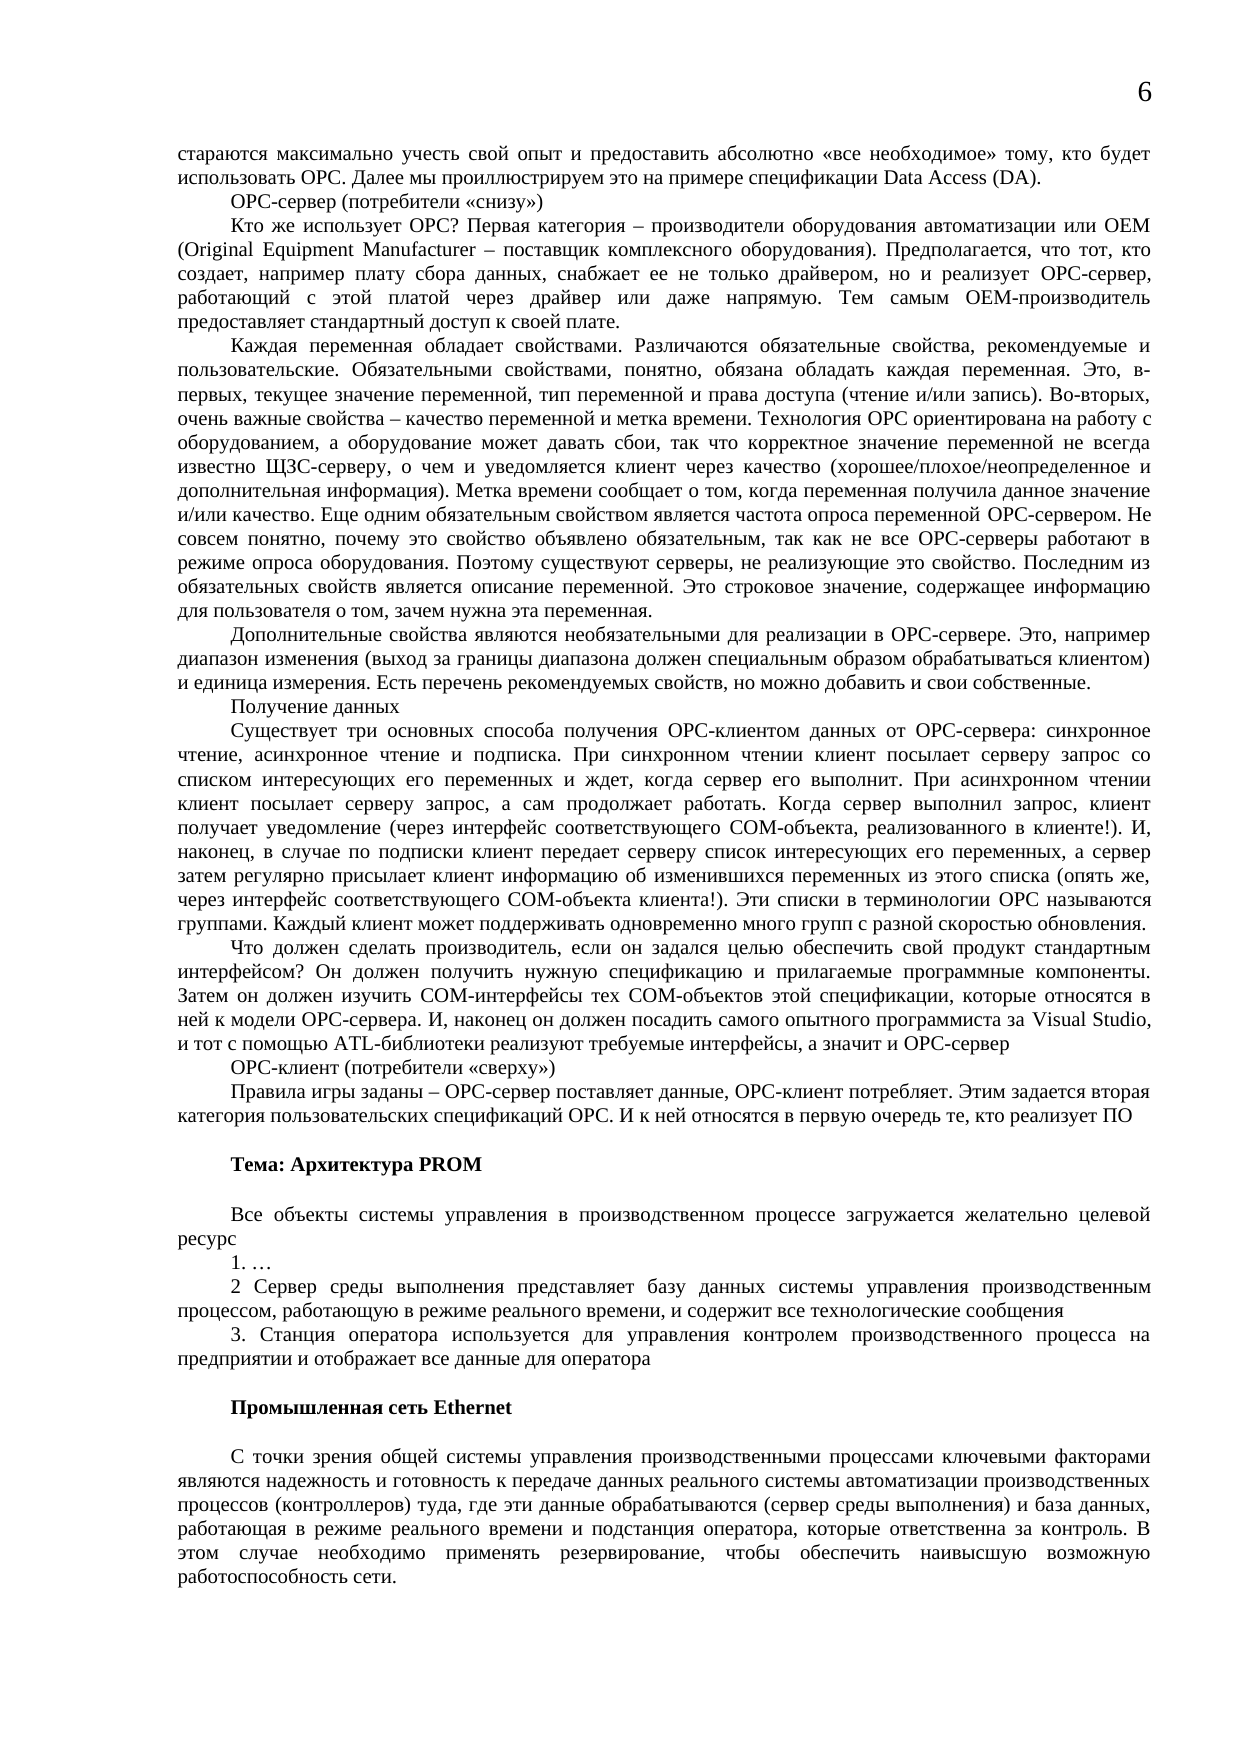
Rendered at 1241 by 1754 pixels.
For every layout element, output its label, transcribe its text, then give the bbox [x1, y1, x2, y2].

text Правила игры заданы – ОРС-сервер поставляет данные, ОРС-клиент потребляет. Этим задается вторая категория пользовательских спецификаций ОРС. И к ней относятся в первую очередь те, кто реализует ПО [177, 1079, 1152, 1127]
text 2 Сервер среды выполнения представляет базу данных системы управления производственным процессом, работающую в режиме реального времени, и содержит все технологические сообщения [177, 1274, 1152, 1322]
text OPC-сервер (потребители «снизу») [177, 189, 1152, 213]
text Дополнительные свойства являются необязательными для реализации в ОРС-сервере. Это, например диапазон изменения (выход за границы диапазона должен специальным образом обрабатываться клиентом) и единица измерения. Есть перечень рекомендуемых свойств, но можно добавить и свои собственные. [177, 622, 1152, 694]
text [177, 141, 1152, 189]
text ОРС-клиент (потребители «сверху») [177, 1055, 1152, 1079]
text Существует три основных способа получения ОРС-клиентом данных от ОРС-сервера: синхронное чтение, асинхронное чтение и подписка. При синхронном чтении клиент посылает серверу запрос со списком интересующих его переменных и ждет, когда сервер его выполнит. При асинхронном чтении клиент посылает серверу запрос, а сам продолжает работать. Когда сервер выполнил запрос, клиент получает уведомление (через интерфейс соответствующего COM-объекта, реализованного в клиенте!). И, наконец, в случае по подписки клиент передает серверу список интересующих его переменных, а сервер затем регулярно присылает клиент информацию об изменившихся переменных из этого списка (опять же, через интерфейс соответствующего COM-объекта клиента!). Эти списки в терминологии OPC называются группами. Каждый клиент может поддерживать одновременно много групп с разной скоростью обновления. [177, 718, 1152, 935]
subtitle Промышленная сеть Ethernet [177, 1395, 1152, 1419]
subtitle Тема: Архитектура PROM [177, 1152, 1152, 1176]
text Все объекты системы управления в производственном процессе загружается желательно целевой ресурс [177, 1201, 1152, 1249]
text С точки зрения общей системы управления производственными процессами ключевыми факторами являются надежность и готовность к передаче данных реального системы автоматизации производственных процессов (контроллеров) туда, где эти данные обрабатываются (сервер среды выполнения) и база данных, работающая в режиме реального времени и подстанция оператора, которые ответственна за контроль. В этом случае необходимо применять резервирование, чтобы обеспечить наивысшую возможную работоспособность сети. [177, 1444, 1152, 1588]
text 1. … [177, 1249, 1152, 1274]
text 3. Станция оператора используется для управления контролем производственного процесса на предприятии и отображает все данные для оператора [177, 1322, 1152, 1370]
text Получение данных [177, 694, 1152, 718]
text Что должен сделать производитель, если он задался целью обеспечить свой продукт стандартным интерфейсом? Он должен получить нужную спецификацию и прилагаемые программные компоненты. Затем он должен изучить COM-интерфейсы тех СОМ-объектов этой спецификации, которые относятся в ней к модели ОРС-сервера. И, наконец он должен посадить самого опытного программиста за Visual Studio, и тот с помощью ATL-библиотеки реализуют требуемые интерфейсы, а значит и OPC-сервер [177, 935, 1152, 1055]
text Каждая переменная обладает свойствами. Различаются обязательные свойства, рекомендуемые и пользовательские. Обязательными свойствами, понятно, обязана обладать каждая переменная. Это, в-первых, текущее значение переменной, тип переменной и права доступа (чтение и/или запись). Во-вторых, очень важные свойства – качество переменной и метка времени. Технология OPC ориентирована на работу с оборудованием, а оборудование может давать сбои, так что корректное значение переменной не всегда известно ЩЗС-серверу, о чем и уведомляется клиент через качество (хорошее/плохое/неопределенное и дополнительная информация). Метка времени сообщает о том, когда переменная получила данное значение и/или качество. Еще одним обязательным свойством является частота опроса переменной OPC-сервером. Не совсем понятно, почему это свойство объявлено обязательным, так как не все ОРС-серверы работают в режиме опроса оборудования. Поэтому существуют серверы, не реализующие это свойство. Последним из обязательных свойств является описание переменной. Это строковое значение, содержащее информацию для пользователя о том, зачем нужна эта переменная. [177, 333, 1152, 622]
text Кто же использует ОРС? Первая категория – производители оборудования автоматизации или ОЕМ (Original Equipment Manufacturer – поставщик комплексного оборудования). Предполагается, что тот, кто создает, например плату сбора данных, снабжает ее не только драйвером, но и реализует OPC-сервер, работающий с этой платой через драйвер или даже напрямую. Тем самым ОЕМ-производитель предоставляет стандартный доступ к своей плате. [177, 213, 1152, 333]
